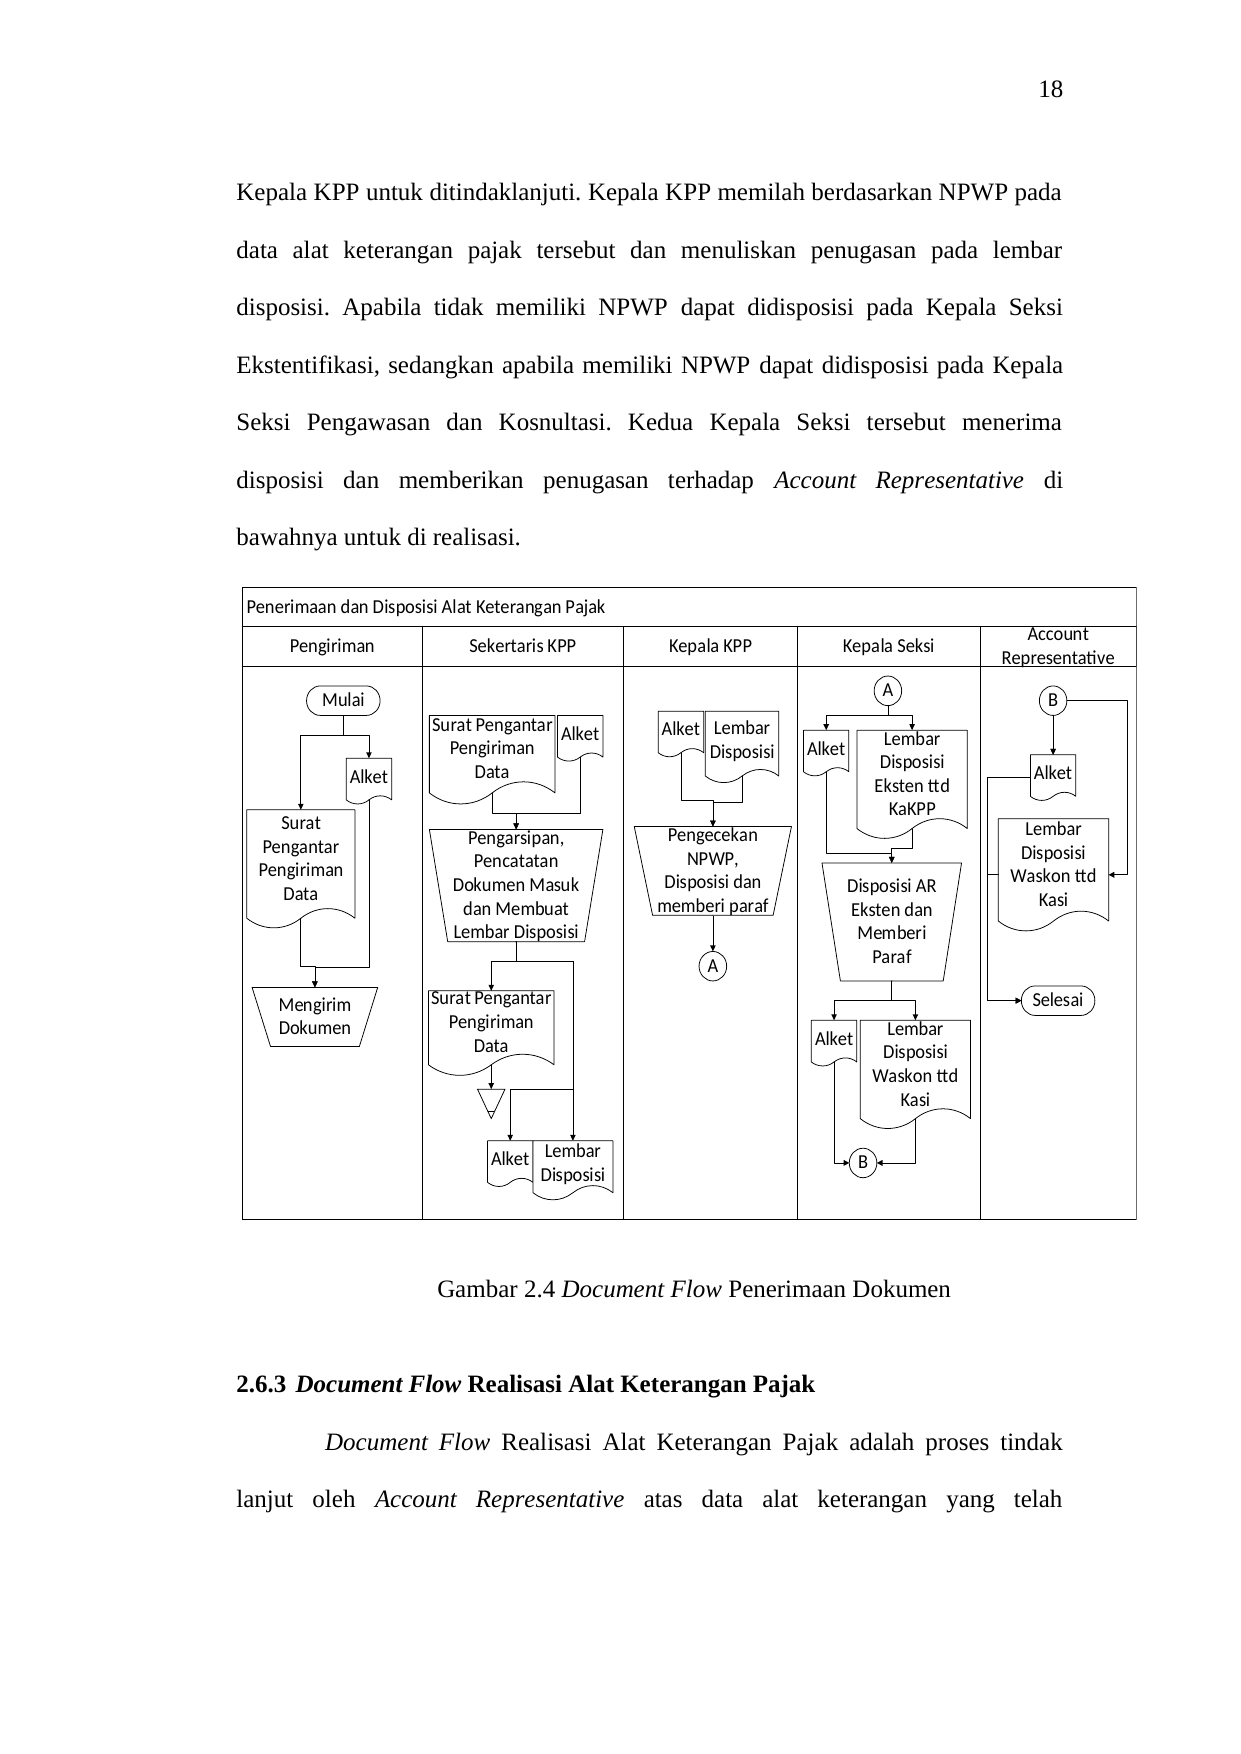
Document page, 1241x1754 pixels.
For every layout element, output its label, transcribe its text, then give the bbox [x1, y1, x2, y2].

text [236, 177, 1063, 551]
text Gambar 2.4 Document Flow Penerimaan Dokumen [236, 1274, 1063, 1303]
subtitle Document Flow Realisasi Alat Keterangan Pajak [236, 1369, 1063, 1398]
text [236, 1427, 1063, 1513]
